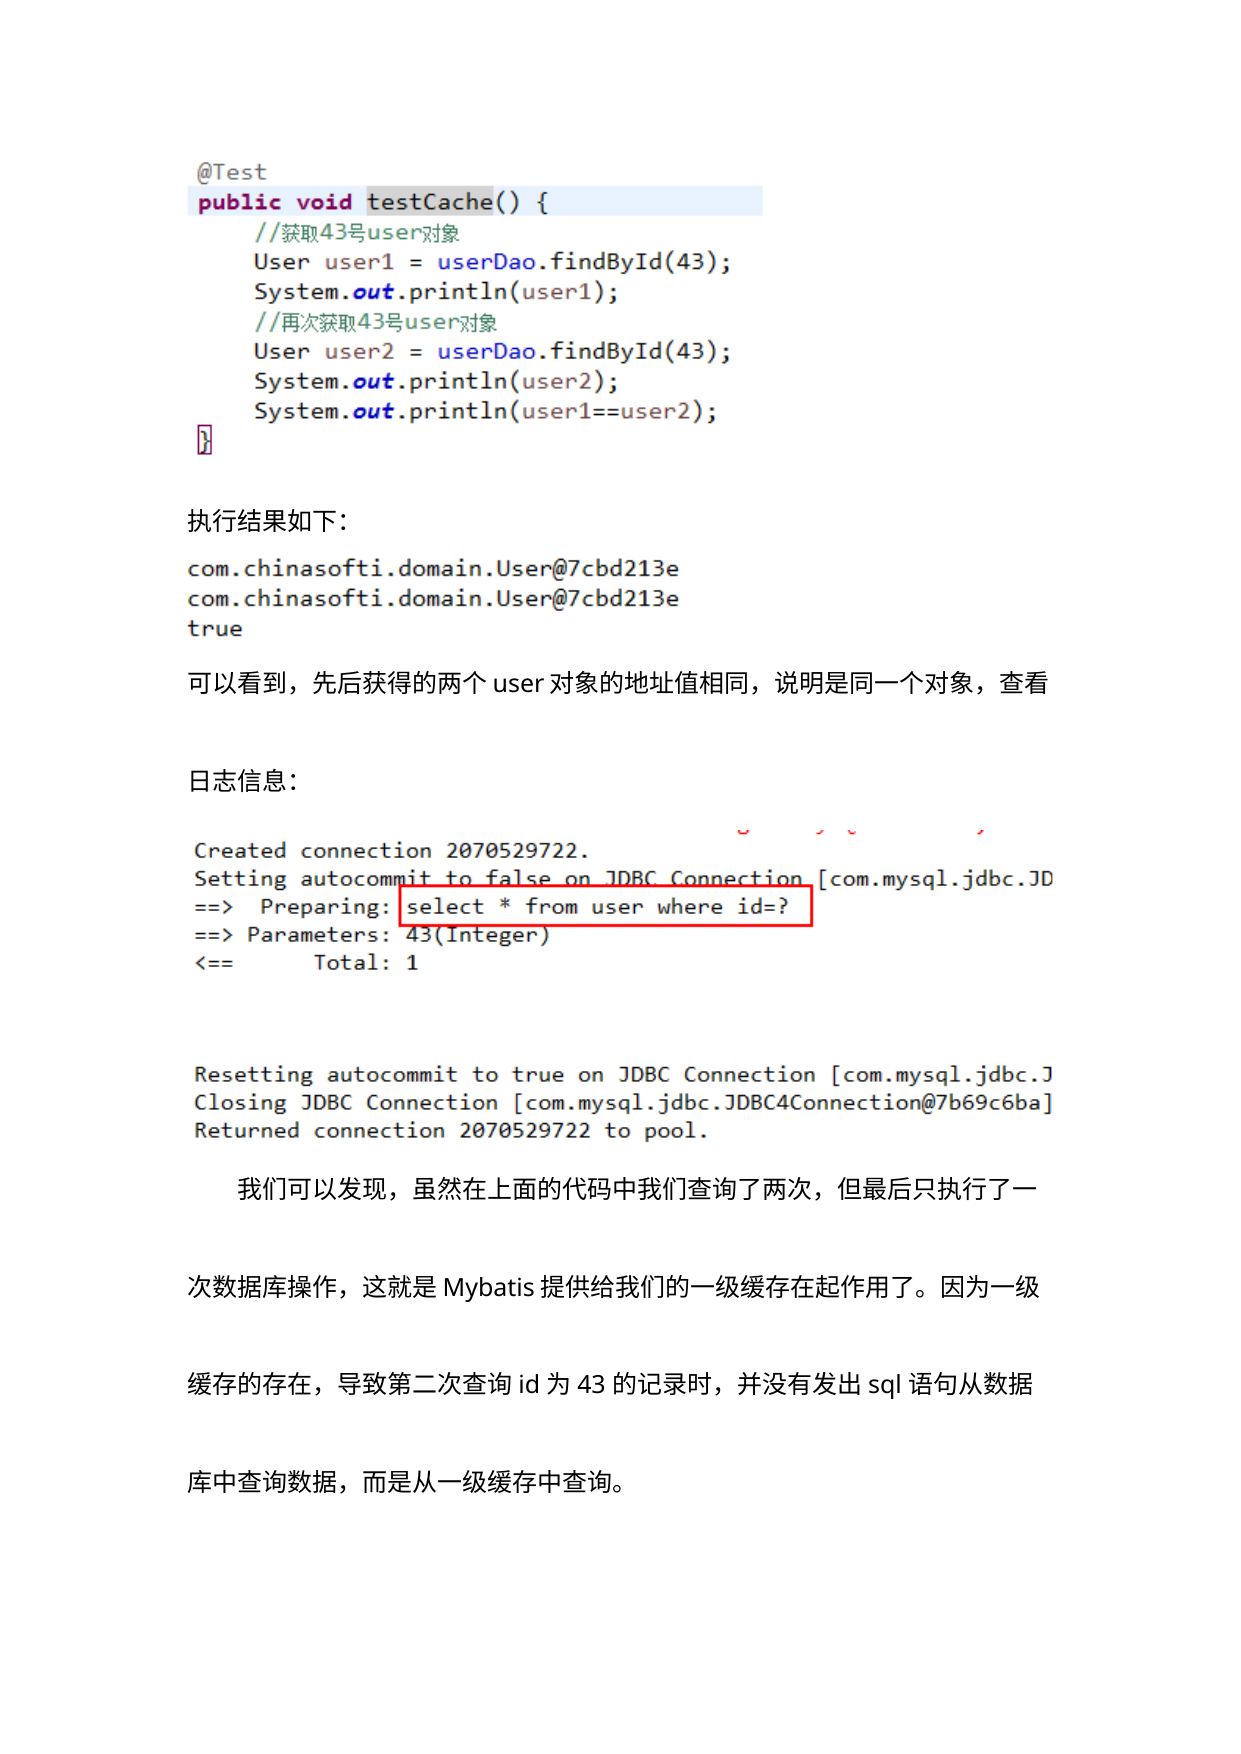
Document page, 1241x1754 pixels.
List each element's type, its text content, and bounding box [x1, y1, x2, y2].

text 可以看到，先后获得的两个user对象的地址值相同，说明是同一个对象，查看日志信息： [187, 649, 1053, 812]
text 执行结果如下： [187, 487, 1053, 552]
picture [187, 830, 1053, 1154]
picture [187, 552, 697, 641]
picture [187, 162, 763, 469]
text 我们可以发现，虽然在上面的代码中我们查询了两次，但最后只执行了一次数据库操作，这就是Mybatis提供给我们的一级缓存在起作用了。因为一级缓存的存在，导致第二次查询 id 为 43 的记录时，并没有发出 sql 语句从数据库中查询数据，而是从一级缓存中查询。 [187, 1155, 1053, 1513]
